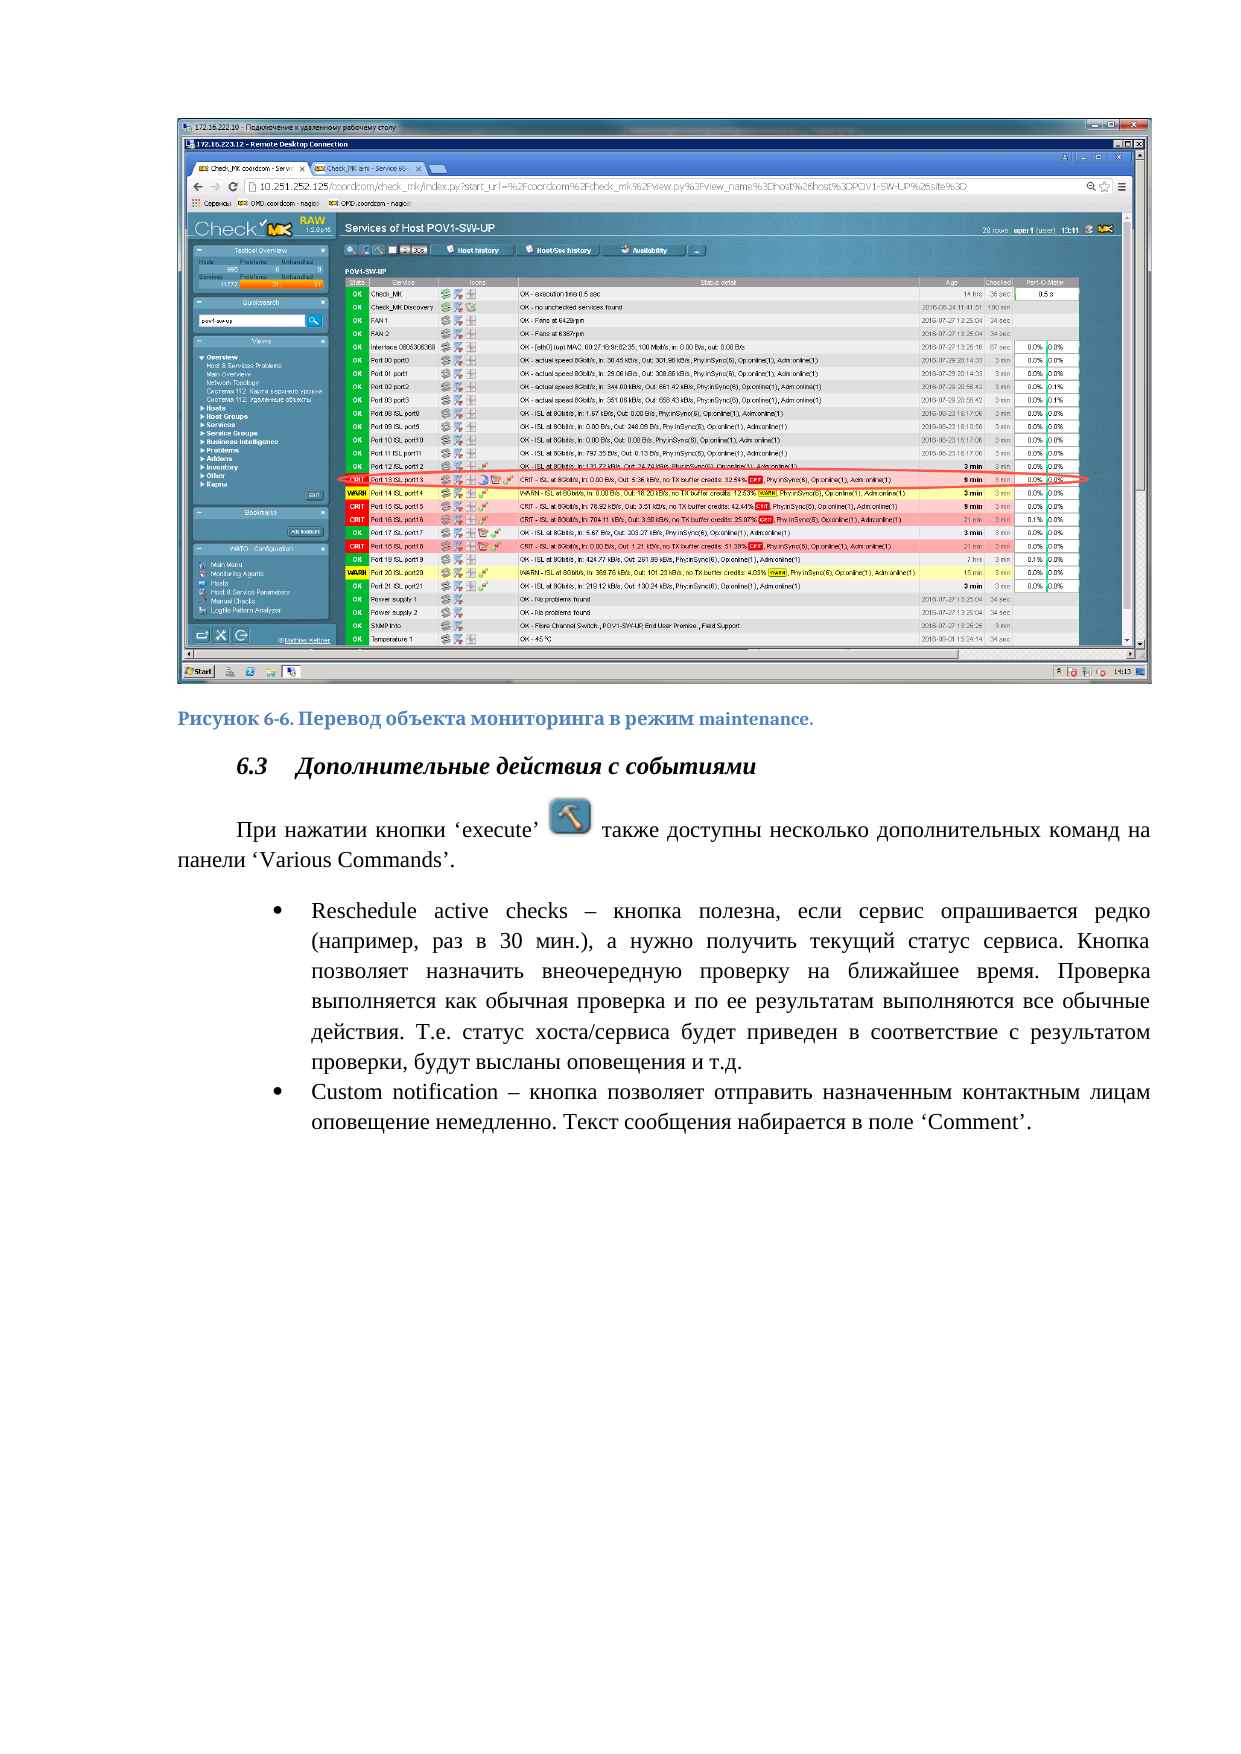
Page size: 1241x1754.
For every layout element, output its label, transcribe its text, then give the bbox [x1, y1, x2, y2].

list Reschedule active checks – кнопка полезна, если сервис опрашивается редко (например, раз в 30 мин.), а нужно получить текущий статус сервиса. Кнопка позволяет назначить внеочередную проверку на ближайшее время. Проверка выполняется как обычная проверка и по ее результатам выполняются все обычные действия. Т.е. статус хоста/сервиса будет приведен в соответствие с результатом проверки, будут высланы оповещения и т.д. [274, 897, 1152, 1074]
subtitle Дополнительные действия с событиями [236, 751, 1152, 779]
picture [177, 118, 1152, 684]
list Custom notification – кнопка позволяет отправить назначенным контактным лицам оповещение немедленно. Текст сообщения набирается в поле ‘Comment’. [274, 1078, 1152, 1135]
text При нажатии кнопки ‘execute’ также доступны несколько дополнительных команд на панели ‘Various Commands’. [177, 796, 1152, 872]
picture [547, 796, 594, 837]
